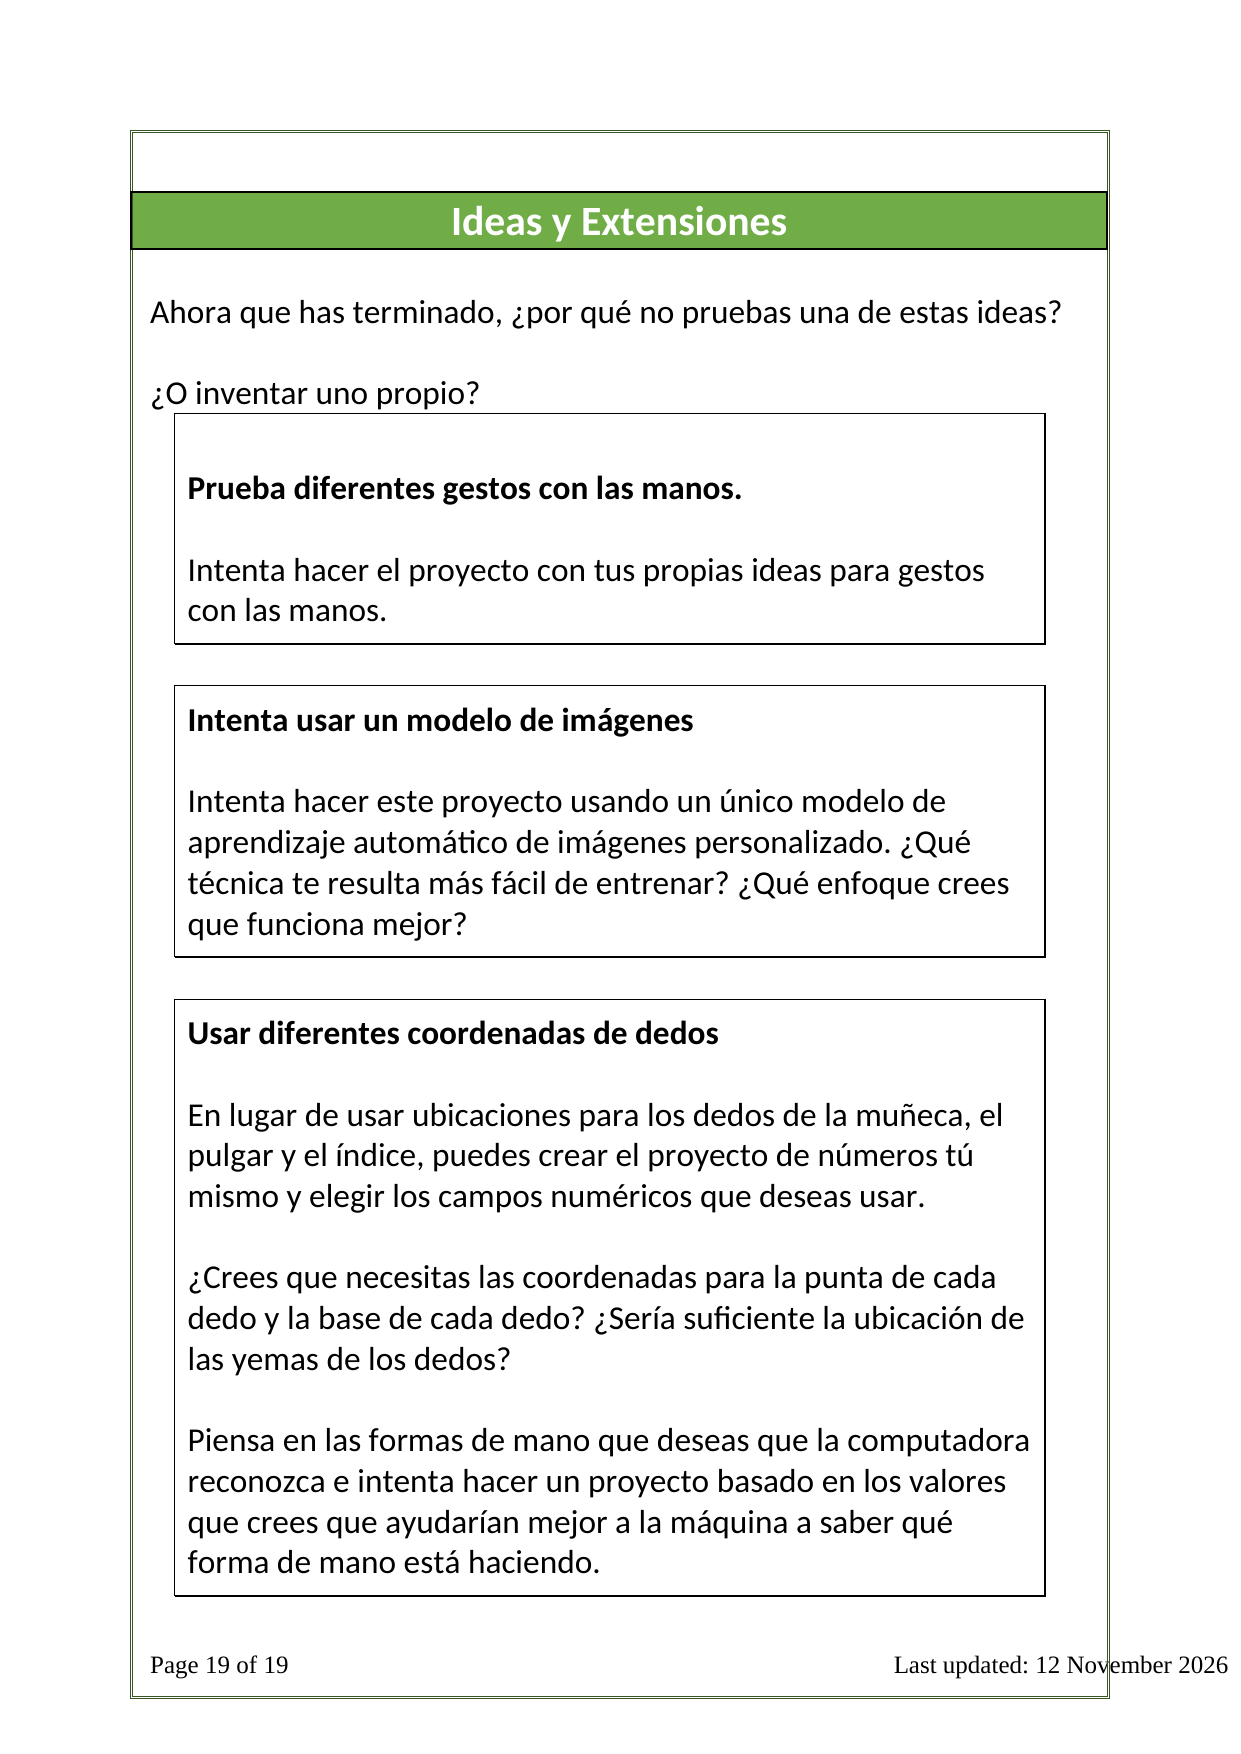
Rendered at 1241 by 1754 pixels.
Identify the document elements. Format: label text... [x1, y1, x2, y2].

text ¿O inventar uno propio? [150, 372, 1090, 413]
text Piensa en las formas de mano que deseas que la computadora reconozca e intenta hacer un proyecto basado en los valores que crees que ayudarían mejor a la máquina a saber qué forma de mano está haciendo. [175, 1406, 1044, 1595]
text Ahora que has terminado, ¿por qué no pruebas una de estas ideas? [150, 291, 1090, 331]
text Intenta hacer el proyecto con tus propias ideas para gestos con las manos. [175, 535, 1044, 643]
text Usar diferentes coordenadas de dedos [175, 1000, 1044, 1053]
text En lugar de usar ubicaciones para los dedos de la muñeca, el pulgar y el índice, puedes crear el proyecto de números tú mismo y elegir los campos numéricos que deseas usar. [175, 1080, 1044, 1216]
text Prueba diferentes gestos con las manos. [175, 453, 1044, 508]
text ¿Crees que necesitas las coordenadas para la punta de cada dedo y la base de cada dedo? ¿Sería suficiente la ubicación de las yemas de los dedos? [175, 1243, 1044, 1379]
text Ideas y Extensiones [133, 193, 1106, 248]
text Intenta usar un modelo de imágenes [175, 686, 1044, 739]
text Intenta hacer este proyecto usando un único modelo de aprendizaje automático de imágenes personalizado. ¿Qué técnica te resulta más fácil de entrenar? ¿Qué enfoque crees que funciona mejor? [175, 767, 1044, 956]
